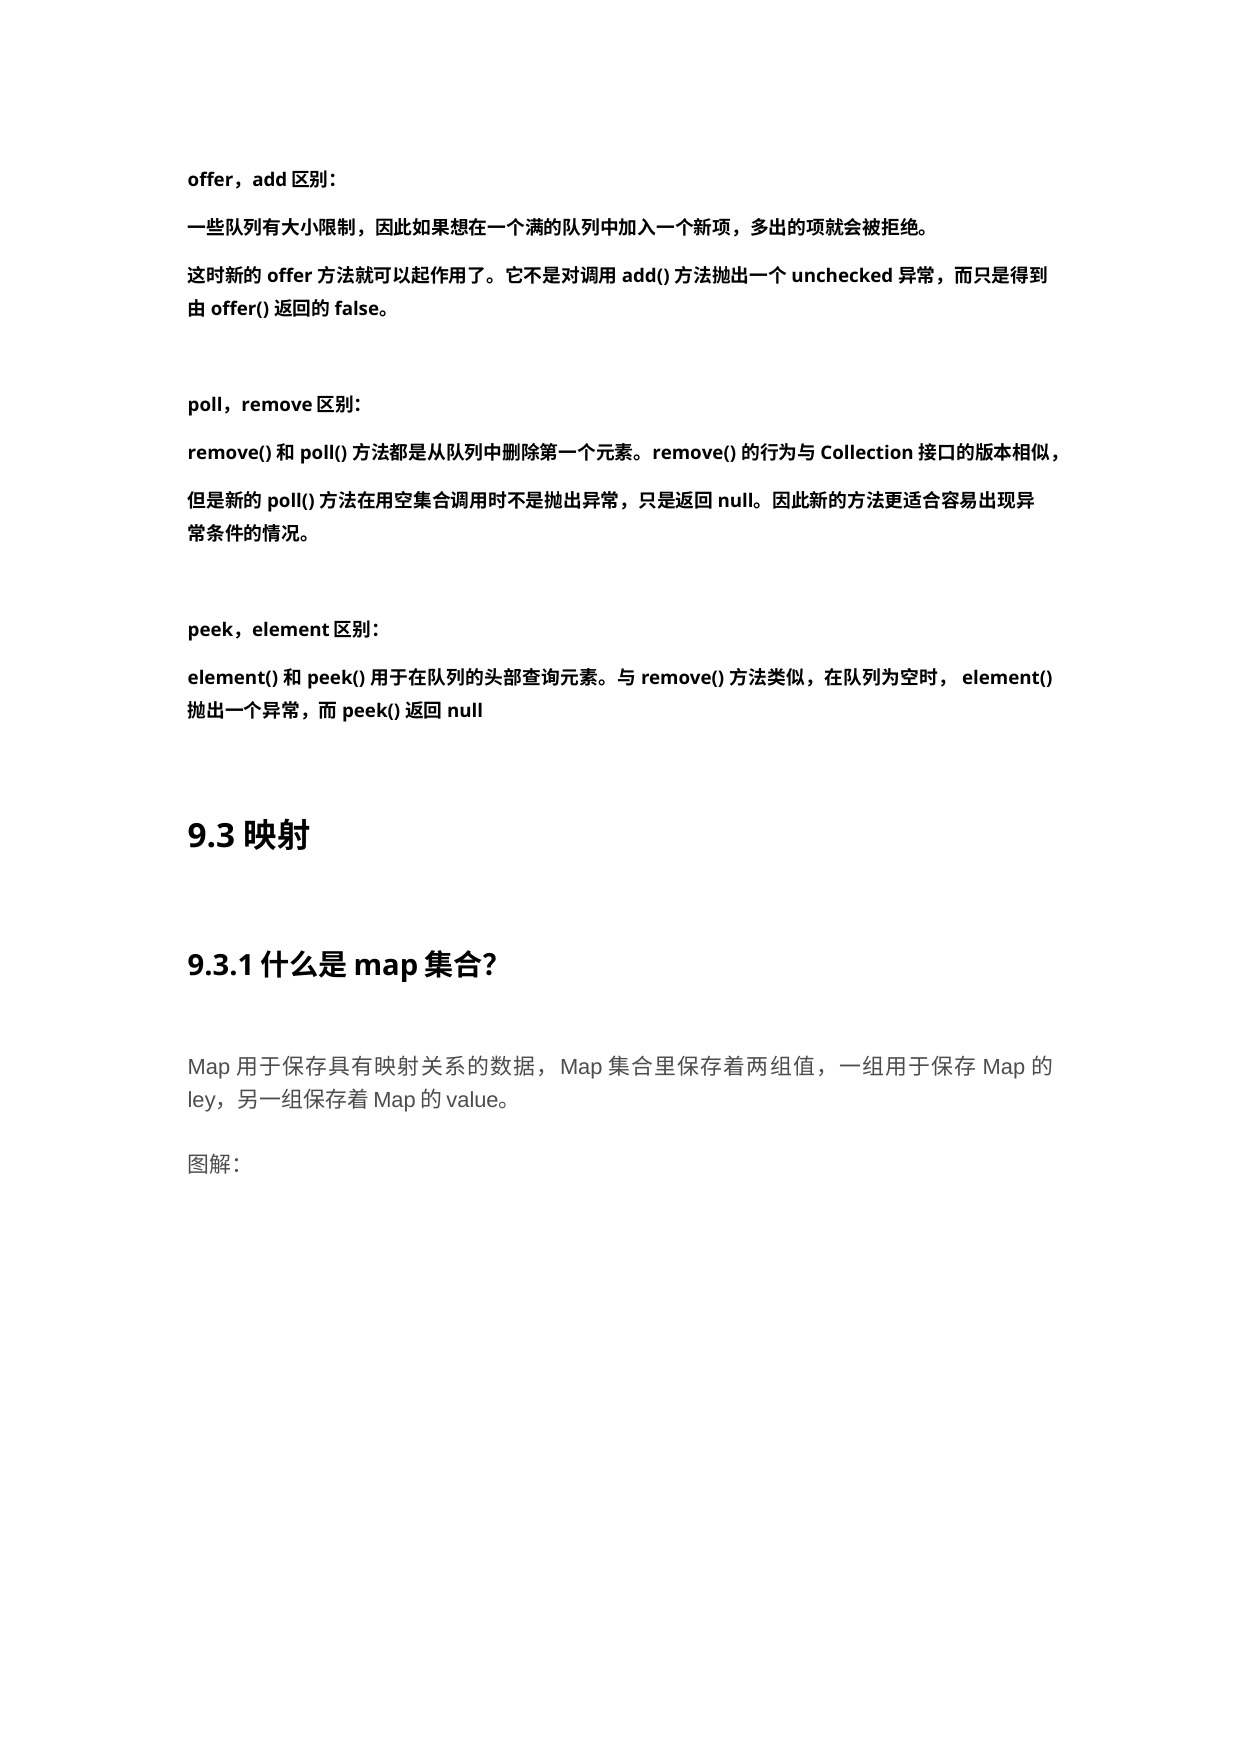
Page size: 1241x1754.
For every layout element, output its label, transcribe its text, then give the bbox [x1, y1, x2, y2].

subtitle 9.3.1什么是map集合？ [187, 930, 1053, 995]
text offer，add区别： [187, 162, 1053, 194]
text Map用于保存具有映射关系的数据，Map集合里保存着两组值，一组用于保存Map的ley，另一组保存着Map的value。 [187, 1049, 1053, 1114]
text 图解： [187, 1146, 1053, 1179]
text poll，remove区别： [187, 387, 1053, 419]
text 但是新的 poll() 方法在用空集合调用时不是抛出异常，只是返回 null。因此新的方法更适合容易出现异常条件的情况。 [187, 483, 1053, 548]
subtitle 9.3 映射 [187, 800, 1053, 865]
text remove() 和 poll() 方法都是从队列中删除第一个元素。remove() 的行为与 Collection 接口的版本相似， [187, 435, 1053, 468]
text element() 和 peek() 用于在队列的头部查询元素。与 remove() 方法类似，在队列为空时， element() 抛出一个异常，而 peek() 返回 null [187, 660, 1053, 725]
text 这时新的 offer 方法就可以起作用了。它不是对调用 add() 方法抛出一个 unchecked 异常，而只是得到由 offer() 返回的 false。 [187, 258, 1053, 323]
text peek，element区别： [187, 612, 1053, 644]
text 一些队列有大小限制，因此如果想在一个满的队列中加入一个新项，多出的项就会被拒绝。 [187, 210, 1053, 243]
